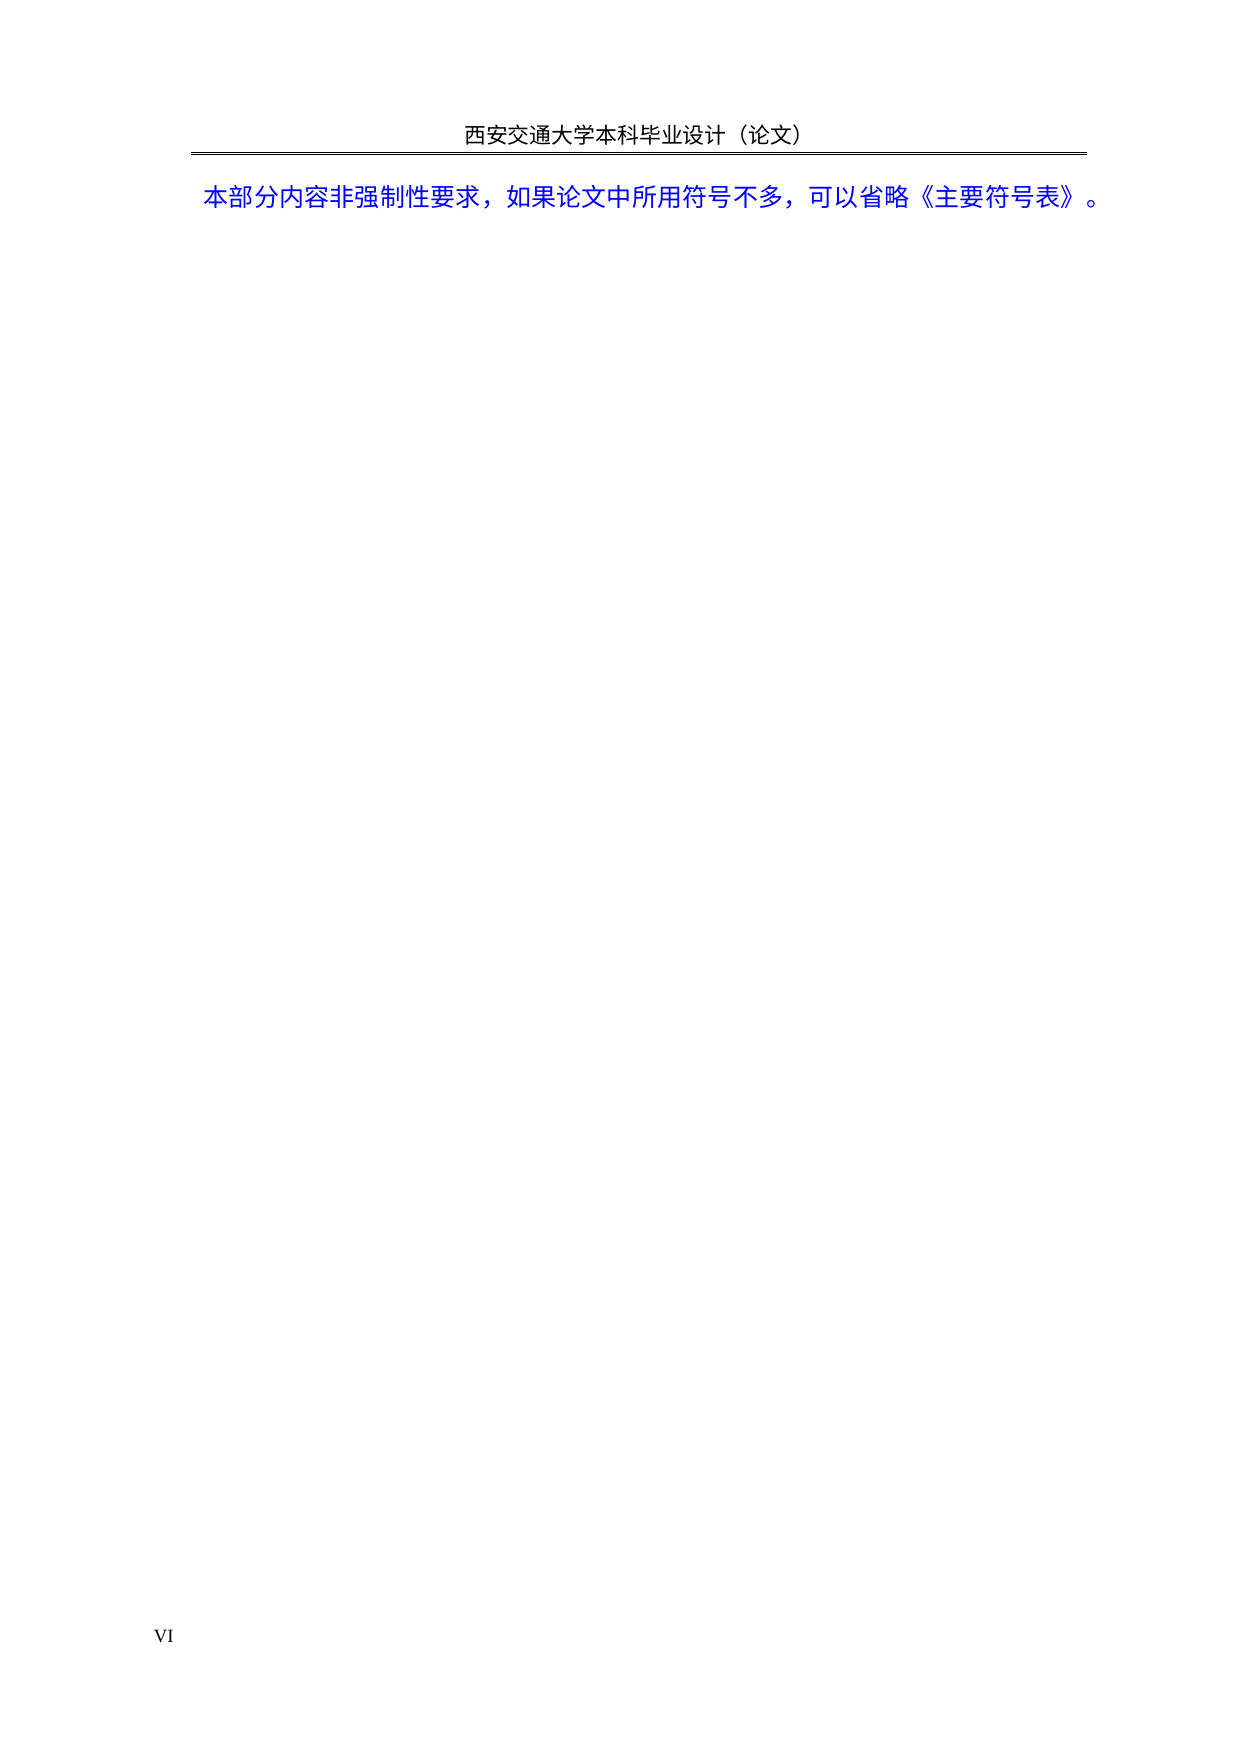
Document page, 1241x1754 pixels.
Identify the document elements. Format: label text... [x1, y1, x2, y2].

text 本部分内容非强制性要求，如果论文中所用符号不多，可以省略《主要符号表》。章的MathType的章标记（打印前将其字体颜色变为白色，在打印预览中看不见即可）： [153, 177, 1087, 300]
